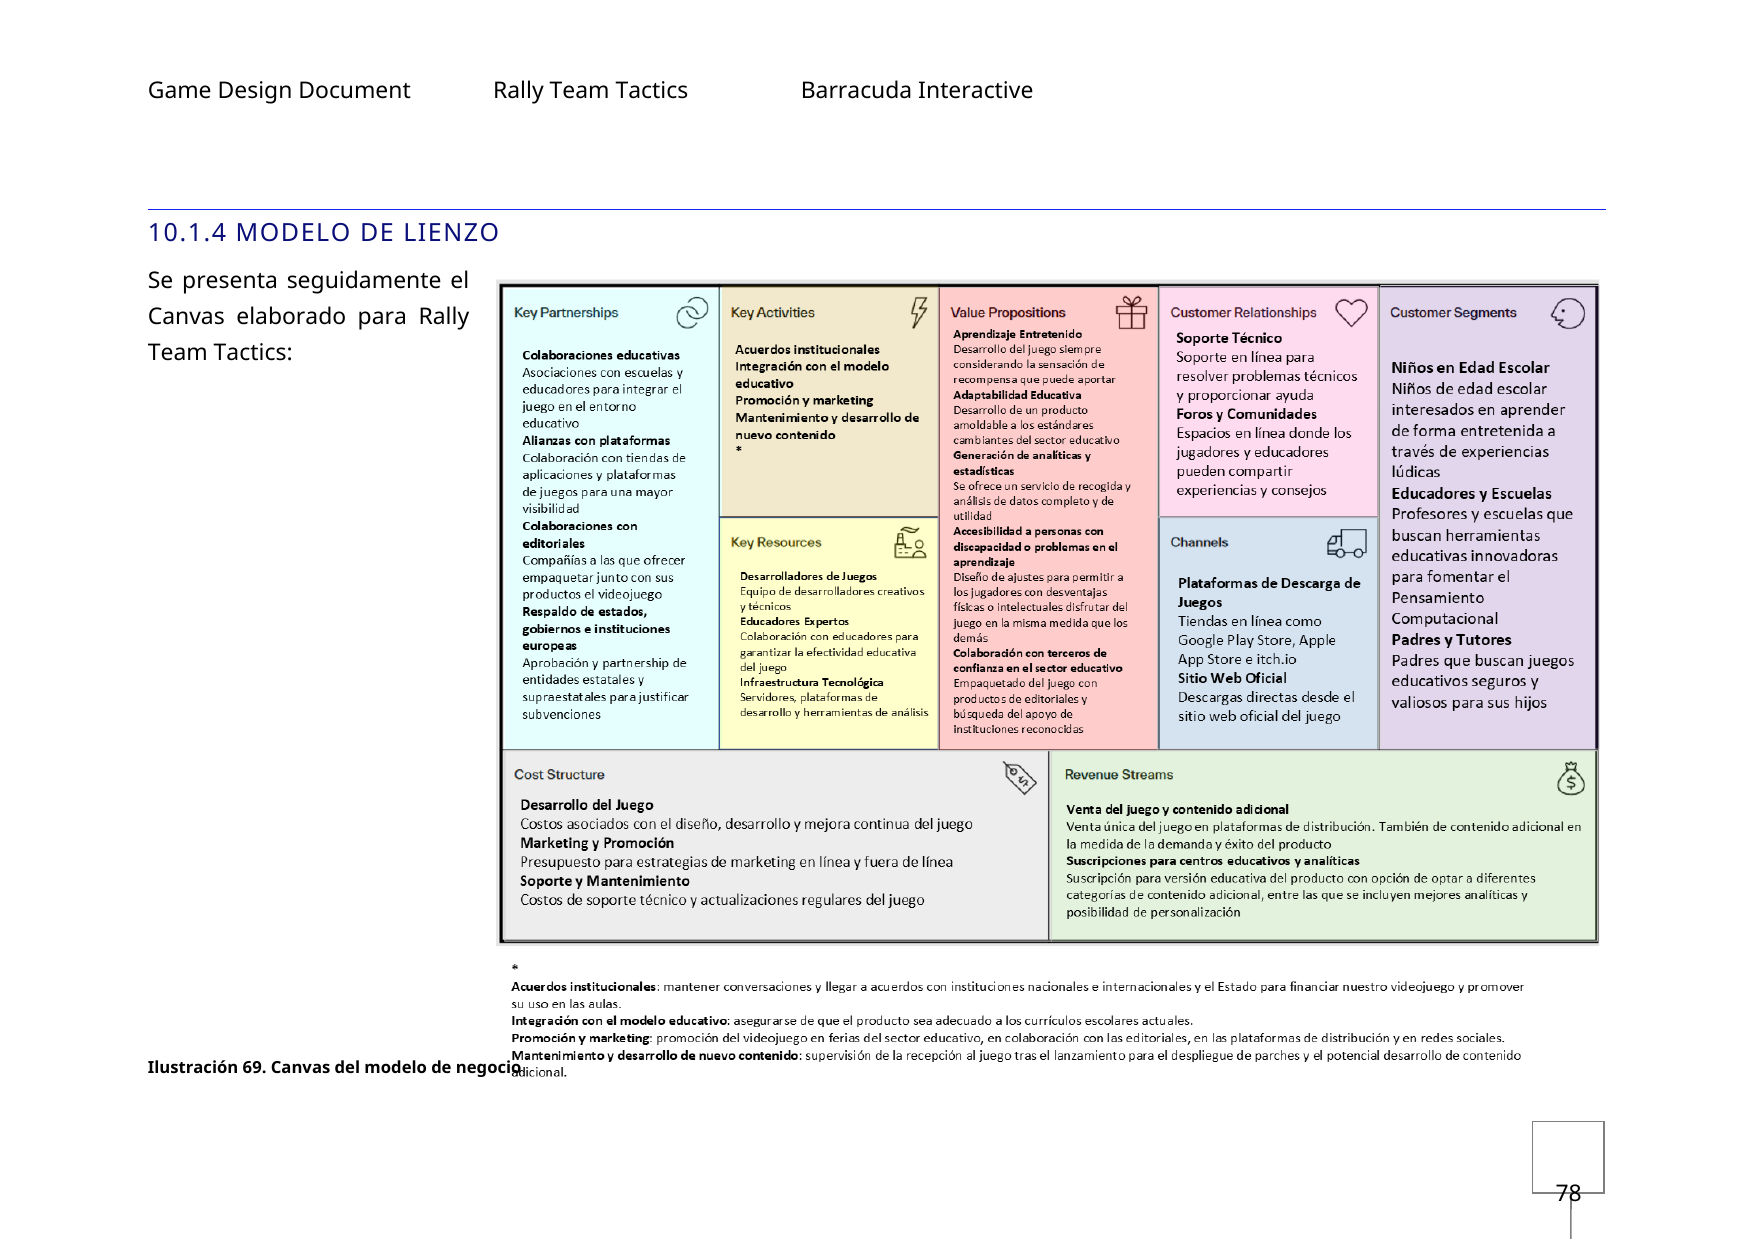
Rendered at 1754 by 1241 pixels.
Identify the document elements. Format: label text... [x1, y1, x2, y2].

picture [488, 272, 1607, 1095]
text Se presenta seguidamente el Canvas elaborado para Rally Team Tactics: [148, 264, 1606, 367]
subtitle 10.1.4 Modelo de Lienzo [148, 210, 1606, 248]
